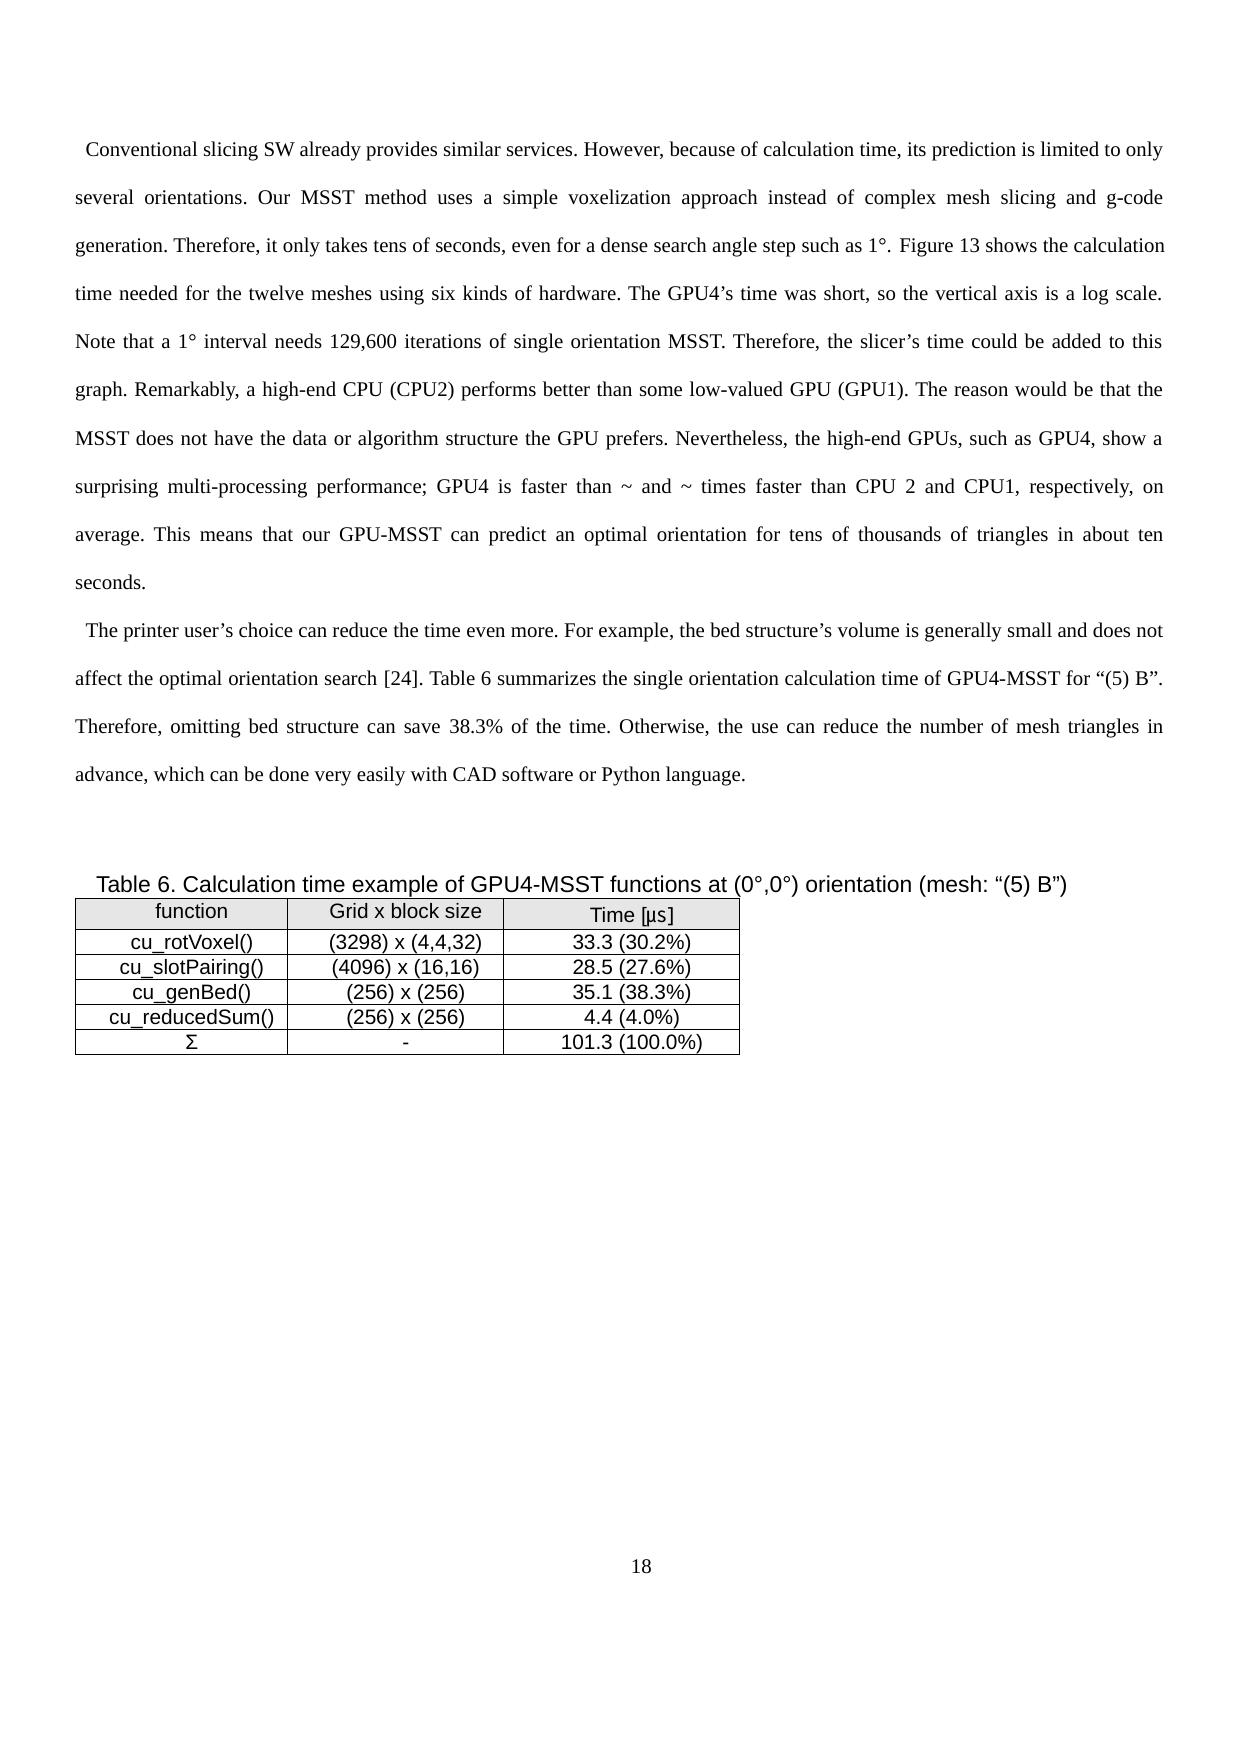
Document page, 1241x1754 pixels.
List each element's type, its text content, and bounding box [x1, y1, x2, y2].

table_header Grid x block size [288, 899, 503, 929]
table_header function [76, 899, 287, 929]
table_cell (4096) x (16,16) [288, 955, 503, 979]
text The printer user’s choice can reduce the time even more. For example, the bed structure’s volume is generally small and does not affect the optimal orientation search [24]. Table 5 summarizes the single orientation calculation time of GPU4-MSST for “(5) B”. Therefore, omitting bed structure can save 38.3% of the time. Otherwise, the use can reduce the number of mesh triangles in advance, which can be done very easily with CAD software or Python language. [75, 618, 1165, 786]
text Conventional slicing SW already provides similar services. However, because of calculation time, its prediction is limited to only several orientations. Our MSST method uses a simple voxelization approach instead of complex mesh slicing and g-code generation. Therefore, it only takes tens of seconds, even for a dense search angle step such as 1°. Figure 13 shows the calculation time needed for the twelve meshes using six kinds of hardware. The GPU4’s time was short, so the vertical axis is a log scale. Note that a 1° interval needs 129,600 iterations of single orientation MSST. Therefore, the slicer’s time could be added to this graph. Remarkably, a high-end CPU (CPU2) performs better than some low-valued GPU (GPU1). The reason would be that the MSST does not have the data or algorithm structure the GPU prefers. Nevertheless, the high-end GPUs, such as GPU4, show a surprising multi-processing performance; GPU4 is faster than ~ and ~ times faster than CPU 2 and CPU1, respectively, on average. This means that our GPU-MSST can predict an optimal orientation for tens of thousands of triangles in about ten seconds. [75, 137, 1165, 594]
table_cell 33.3 (30.2%) [504, 930, 739, 954]
table_cell 101.3 (100.0%) [504, 1030, 739, 1054]
table_cell cu_genBed() [76, 980, 287, 1004]
table_cell 28.5 (27.6%) [504, 955, 739, 979]
table_cell 4.4 (4.0%) [504, 1005, 739, 1029]
table_cell (256) x (256) [288, 980, 503, 1004]
table_header Time [㎲] [504, 899, 739, 929]
table_cell (256) x (256) [288, 1005, 503, 1029]
table_cell (3298) x (4,4,32) [288, 930, 503, 954]
table_cell Σ [76, 1030, 287, 1054]
text Table 6. Calculation time example of GPU4-MSST functions at (0°,0°) orientation (mesh: “(5) B”) [75, 871, 1165, 897]
table_cell - [288, 1030, 503, 1054]
table_cell cu_rotVoxel() [76, 930, 287, 954]
table_cell cu_reducedSum() [76, 1005, 287, 1029]
table_cell cu_slotPairing() [76, 955, 287, 979]
table_cell 35.1 (38.3%) [504, 980, 739, 1004]
